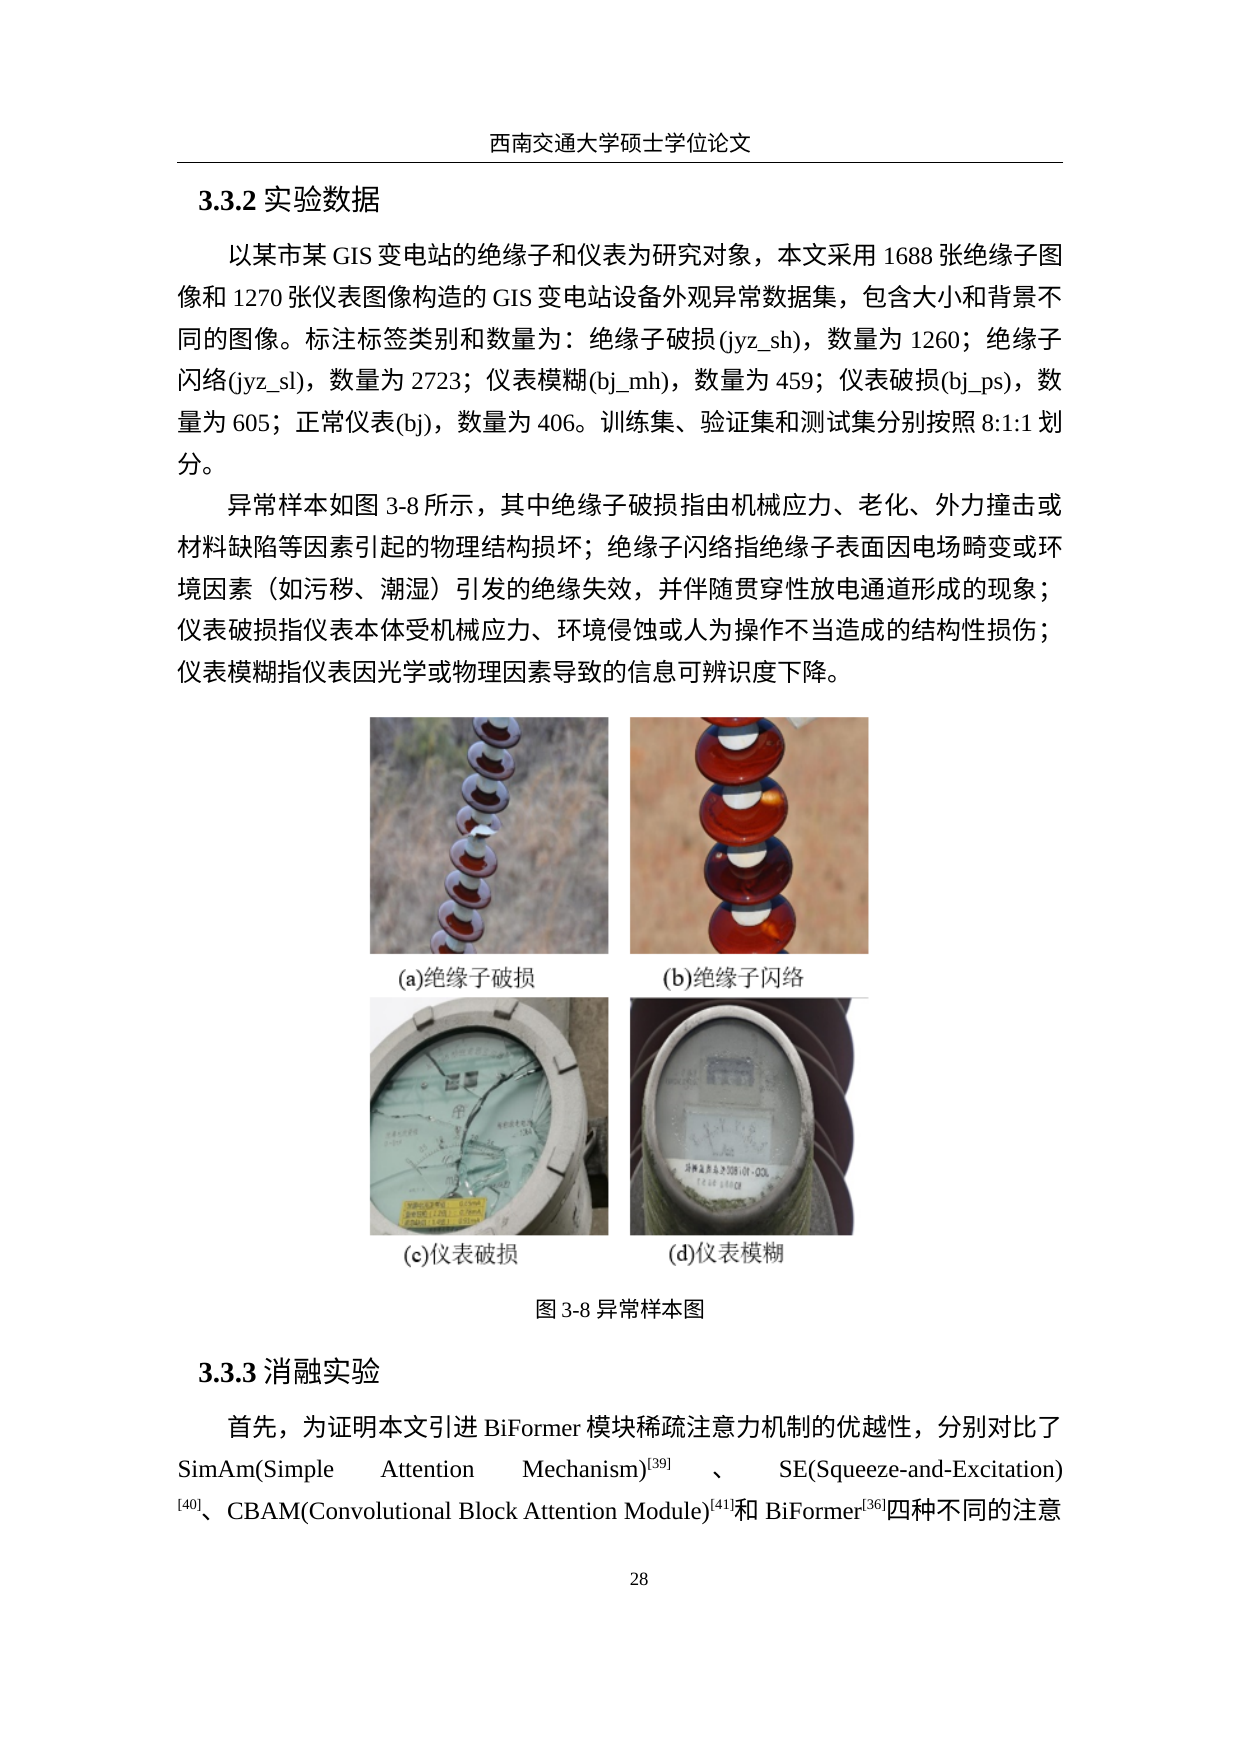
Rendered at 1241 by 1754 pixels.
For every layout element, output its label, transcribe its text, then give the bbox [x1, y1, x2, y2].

text 图3-8 异常样本图 [177, 1292, 1063, 1324]
text 以某市某GIS变电站的绝缘子和仪表为研究对象，本文采用1688张绝缘子图像和1270张仪表图像构造的GIS变电站设备外观异常数据集，包含大小和背景不同的图像。标注标签类别和数量为：绝缘子破损(jyz_sh)，数量为1260；绝缘子闪络(jyz_sl)，数量为2723；仪表模糊(bj_mh)，数量为459；仪表破损(bj_ps)，数量为605；正常仪表(bj)，数量为406。训练集、验证集和测试集分别按照8:1:1划分。 [177, 231, 1063, 481]
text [177, 1403, 1063, 1528]
subtitle 消融实验 [177, 1349, 1063, 1390]
subtitle 实验数据 [177, 177, 1063, 219]
picture [351, 702, 889, 1280]
text 异常样本如图3-8所示，其中绝缘子破损​​指由机械应力、老化、外力撞击或材料缺陷等因素引起的物理结构损坏；绝缘子闪络​​指绝缘子表面因电场畸变或环境因素（如污秽、潮湿）引发的绝缘失效，并伴随贯穿性放电通道形成的现象；仪表破损​​指仪表本体受机械应力、环境侵蚀或人为操作不当造成的结构性损伤；仪表模糊指仪表因光学或物理因素导致的信息可辨识度下降。 [177, 481, 1063, 690]
